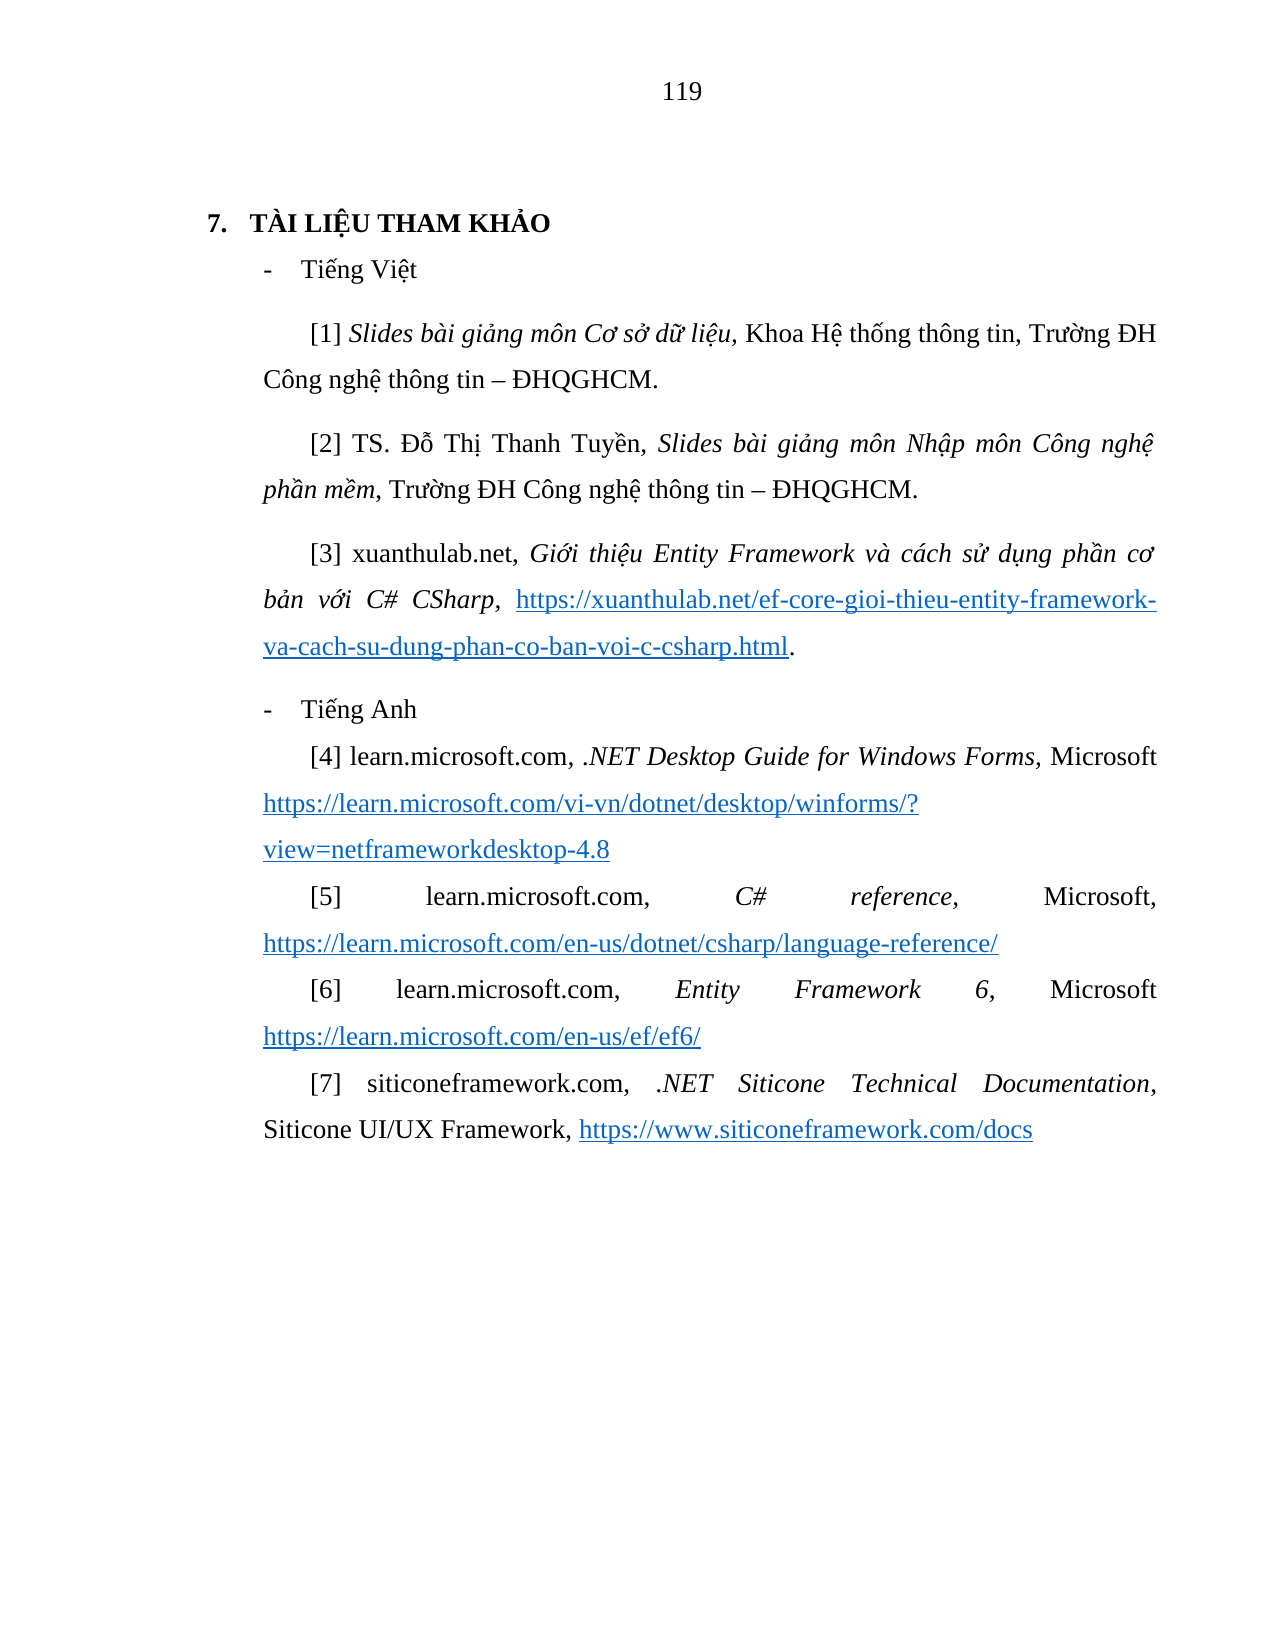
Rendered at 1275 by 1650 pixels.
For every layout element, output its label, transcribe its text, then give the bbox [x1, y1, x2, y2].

text [1] Slides bài giảng môn Cơ sở dữ liệu, Khoa Hệ thống thông tin, Trường ĐH Công nghệ thông tin – ĐHQGHCM. [263, 317, 1157, 394]
text [2] TS. Đỗ Thị Thanh Tuyền, Slides bài giảng môn Nhập môn Công nghệ phần mềm, Trường ĐH Công nghệ thông tin – ĐHQGHCM. [263, 427, 1157, 504]
list [5] learn.microsoft.com, C# reference, Microsoft, https://learn.microsoft.com/en-us/dotnet/csharp/language-reference/ [263, 880, 1157, 958]
text [3] xuanthulab.net, Giới thiệu Entity Framework và cách sử dụng phần cơ bản với C# CSharp, https://xuanthulab.net/ef-core-gioi-thieu-entity-framework-va-cach-su-dung-phan-co-ban-voi-c-csharp.html. [263, 537, 1157, 661]
list TÀI LIỆU THAM KHẢO [207, 207, 1157, 238]
list Tiếng Anh [263, 693, 1157, 724]
list [7] siticoneframework.com, .NET Siticone Technical Documentation, Siticone UI/UX Framework, https://www.siticoneframework.com/docs [263, 1067, 1157, 1144]
list [4] learn.microsoft.com, .NET Desktop Guide for Windows Forms, Microsoft https://learn.microsoft.com/vi-vn/dotnet/desktop/winforms/?view=netframeworkdesktop-4.8 [263, 740, 1157, 864]
list Tiếng Việt [263, 253, 1157, 284]
list [6] learn.microsoft.com, Entity Framework 6, Microsoft https://learn.microsoft.com/en-us/ef/ef6/ [263, 973, 1157, 1051]
